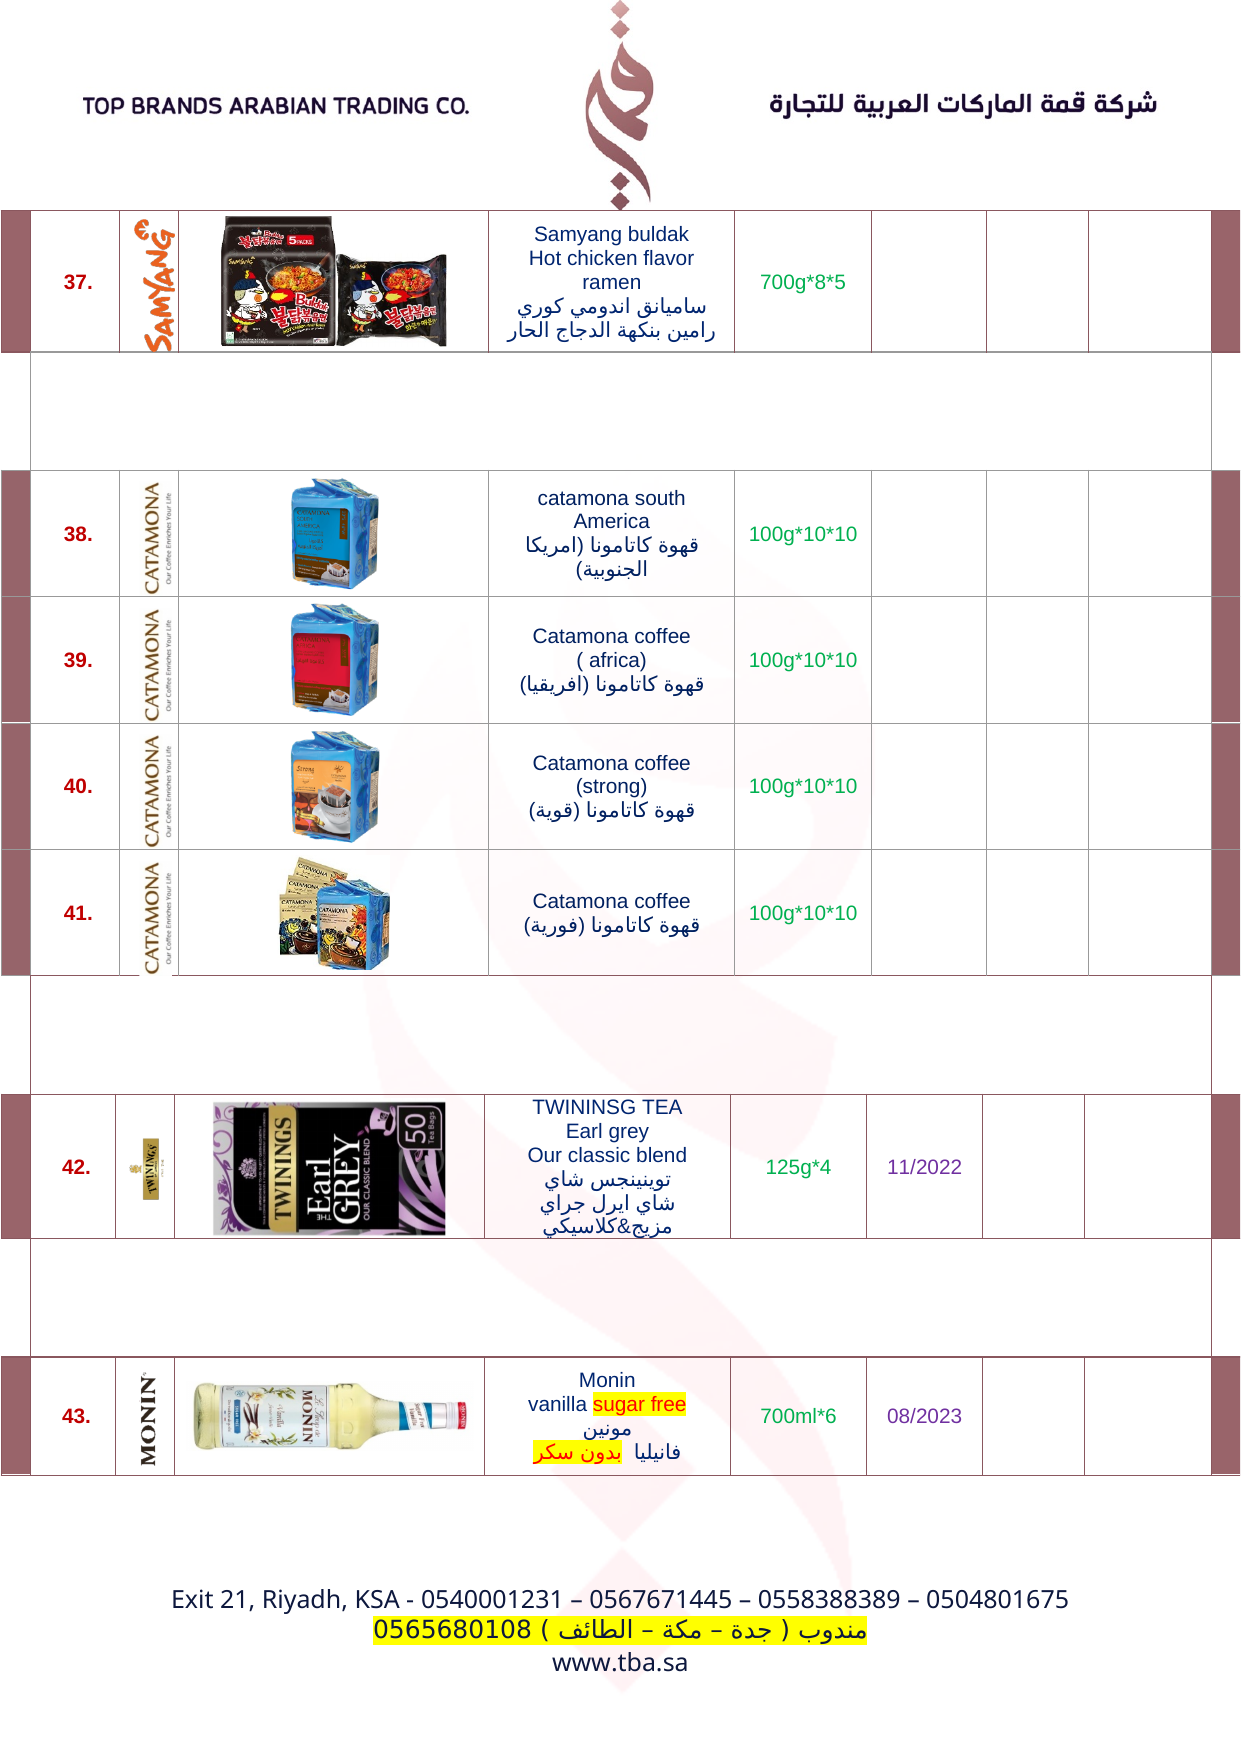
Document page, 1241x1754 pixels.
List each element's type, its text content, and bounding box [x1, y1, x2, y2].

table_cell [987, 850, 1088, 975]
table_cell Monin vanilla sugar free مونين فانيليا بدون سكر [485, 1358, 730, 1474]
table_cell [983, 1095, 1084, 1238]
table_cell [31, 211, 119, 351]
table_cell [120, 850, 178, 975]
table_cell [2, 1095, 30, 1238]
table_cell [1212, 850, 1240, 975]
picture [287, 476, 380, 590]
table_cell [31, 597, 119, 722]
table_cell [179, 850, 488, 975]
table_cell [872, 850, 986, 975]
table_cell 100g*10*10 [735, 724, 871, 849]
table_cell [1212, 597, 1240, 722]
table_cell [1085, 1358, 1211, 1474]
table_cell [31, 850, 119, 975]
table_cell [120, 211, 178, 351]
table_cell [175, 1095, 484, 1238]
table_cell [2, 1358, 30, 1474]
table_cell [872, 471, 986, 596]
table_cell [2, 724, 30, 849]
table_cell [987, 211, 1088, 351]
table_cell [987, 724, 1088, 849]
table_cell [983, 1358, 1084, 1474]
table_cell 700g*8*5 [735, 211, 871, 351]
picture [135, 220, 175, 351]
table_cell [872, 724, 986, 849]
table_cell [31, 1095, 115, 1238]
table_cell [116, 1358, 174, 1474]
table_cell [1212, 1095, 1240, 1238]
table_cell catamona south America قهوة كاتامونا (امريكا الجنوبية) [489, 471, 734, 596]
table_cell [1212, 211, 1240, 351]
picture [287, 602, 381, 718]
table_cell [175, 1358, 484, 1474]
picture [212, 1098, 446, 1237]
table_cell Catamona coffee ( africa) قهوة كاتامونا (افريقيا) [489, 597, 734, 722]
table_cell [120, 597, 178, 722]
table_cell [120, 724, 178, 849]
table_cell [2, 471, 30, 596]
picture [139, 861, 172, 976]
table_cell [2, 597, 30, 722]
table_cell [31, 353, 1211, 469]
table_cell 11/2022 [867, 1095, 982, 1238]
table_cell [872, 597, 986, 722]
table_cell [2, 850, 30, 975]
table_cell Catamona coffee (strong) قهوة كاتامونا (قوية) [489, 724, 734, 849]
table_cell [1089, 724, 1211, 849]
table_cell [179, 597, 488, 722]
table_cell 700ml*6 [731, 1358, 866, 1474]
table_cell TWININSG TEA Earl grey Our classic blend توينينجس شاي شاي ايرل جراي مزيج&كلاسيكي [485, 1095, 730, 1238]
table_cell 08/2023 [867, 1358, 982, 1474]
table_cell [1212, 1358, 1240, 1474]
picture [187, 1381, 473, 1451]
picture [287, 728, 380, 845]
table_cell [1212, 471, 1240, 596]
table_cell [872, 211, 986, 351]
table_cell [179, 471, 488, 596]
picture [139, 608, 172, 723]
picture [221, 216, 447, 347]
picture [139, 734, 172, 849]
table_cell 100g*10*10 [735, 597, 871, 722]
table_cell [179, 724, 488, 849]
table_cell Samyang buldak Hot chicken flavor ramen ساميانق اندومي كوري رامين بنكهة الدجاج الحار [489, 211, 734, 351]
table_cell [179, 211, 488, 351]
table_cell [1089, 597, 1211, 722]
table_cell [31, 471, 119, 596]
table_cell [31, 724, 119, 849]
table_cell [1085, 1095, 1211, 1238]
picture [129, 1137, 164, 1201]
table_cell [987, 471, 1088, 596]
table_cell [1089, 211, 1211, 351]
picture [139, 481, 172, 596]
table_cell [2, 211, 30, 351]
table_cell 125g*4 [731, 1095, 866, 1238]
table_cell [1089, 471, 1211, 596]
table_cell Catamona coffee قهوة كاتامونا (فورية) [489, 850, 734, 975]
table_cell [31, 976, 1211, 1093]
table_cell [1212, 724, 1240, 849]
table_cell [31, 1239, 1211, 1356]
table_cell [1089, 850, 1211, 975]
table_cell [120, 471, 178, 596]
table_cell 100g*10*10 [735, 850, 871, 975]
picture [1, 0, 1238, 210]
table_cell 100g*10*10 [735, 471, 871, 596]
table_cell [116, 1095, 174, 1238]
picture [277, 855, 390, 970]
table_cell [987, 597, 1088, 722]
table_cell [31, 1358, 115, 1474]
picture [139, 1373, 158, 1465]
